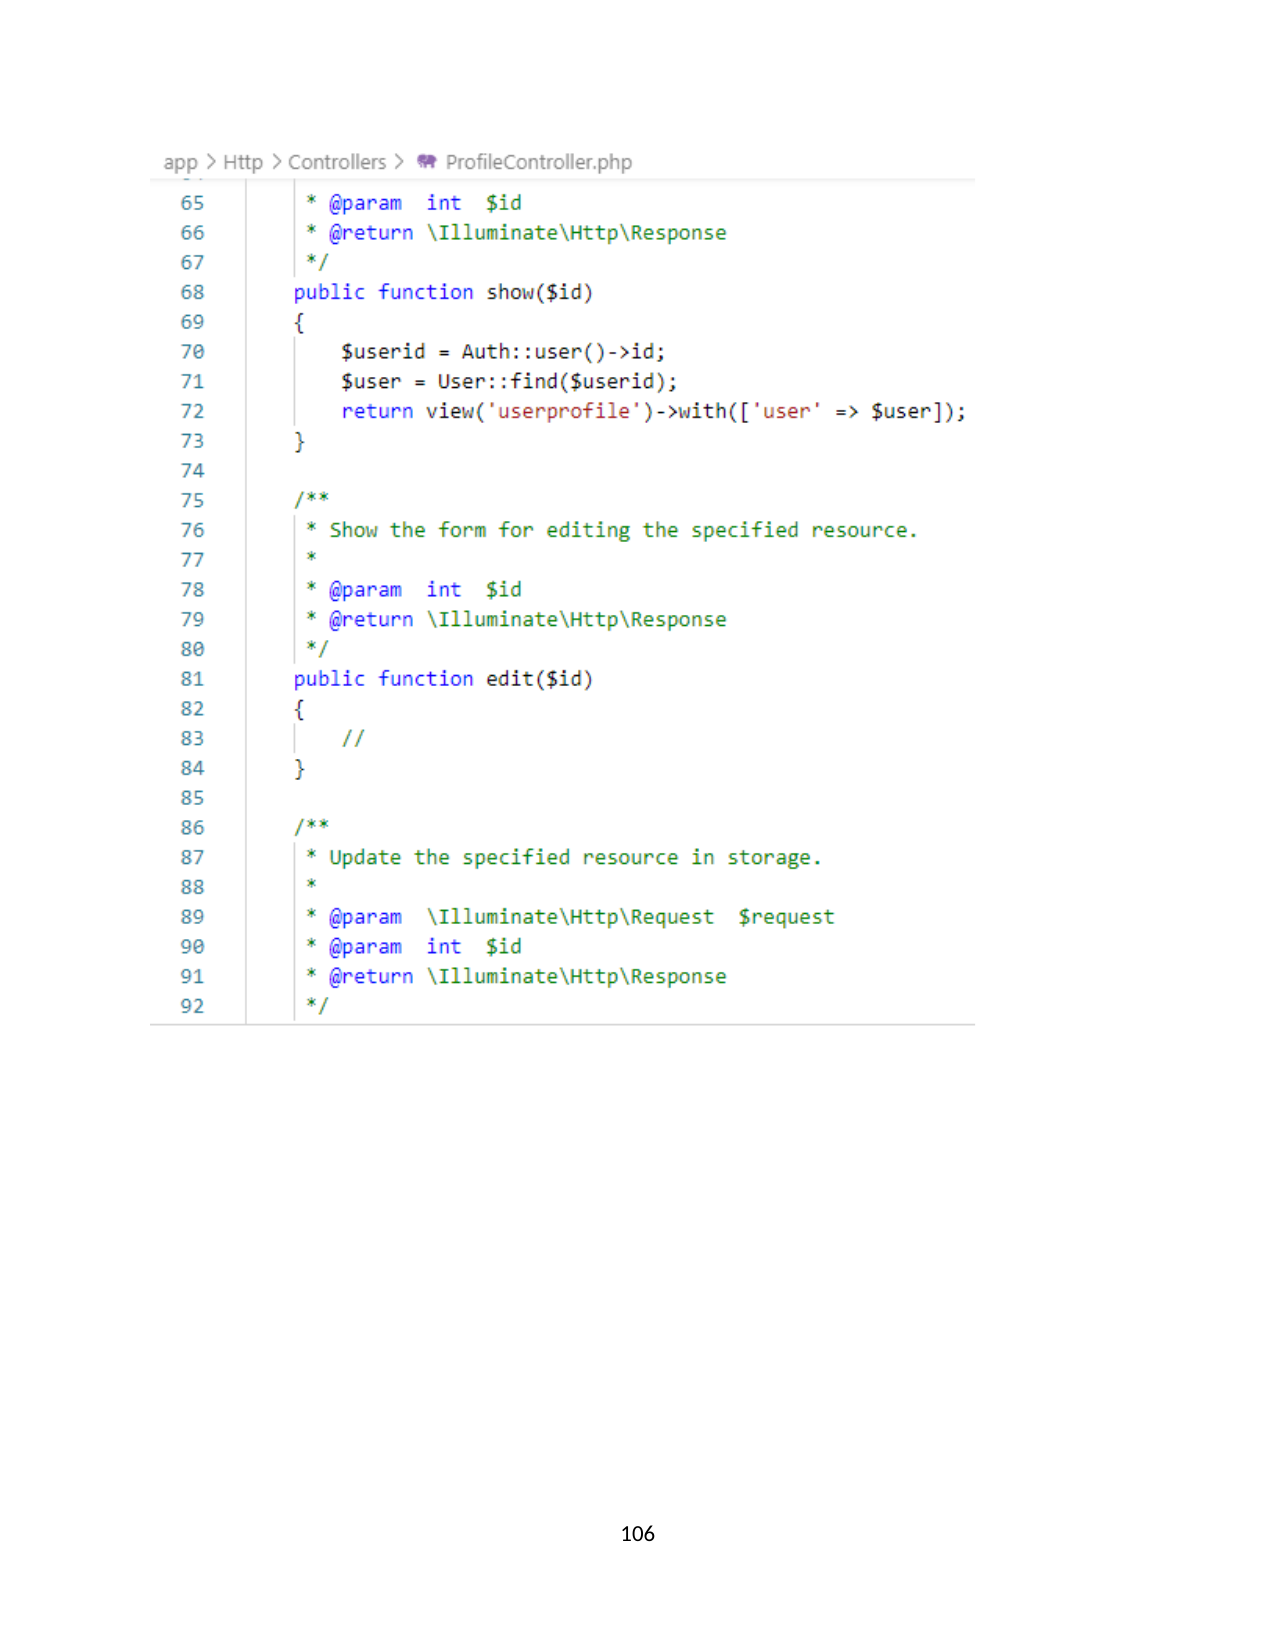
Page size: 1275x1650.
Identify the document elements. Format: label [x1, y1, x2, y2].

picture [150, 150, 976, 1032]
